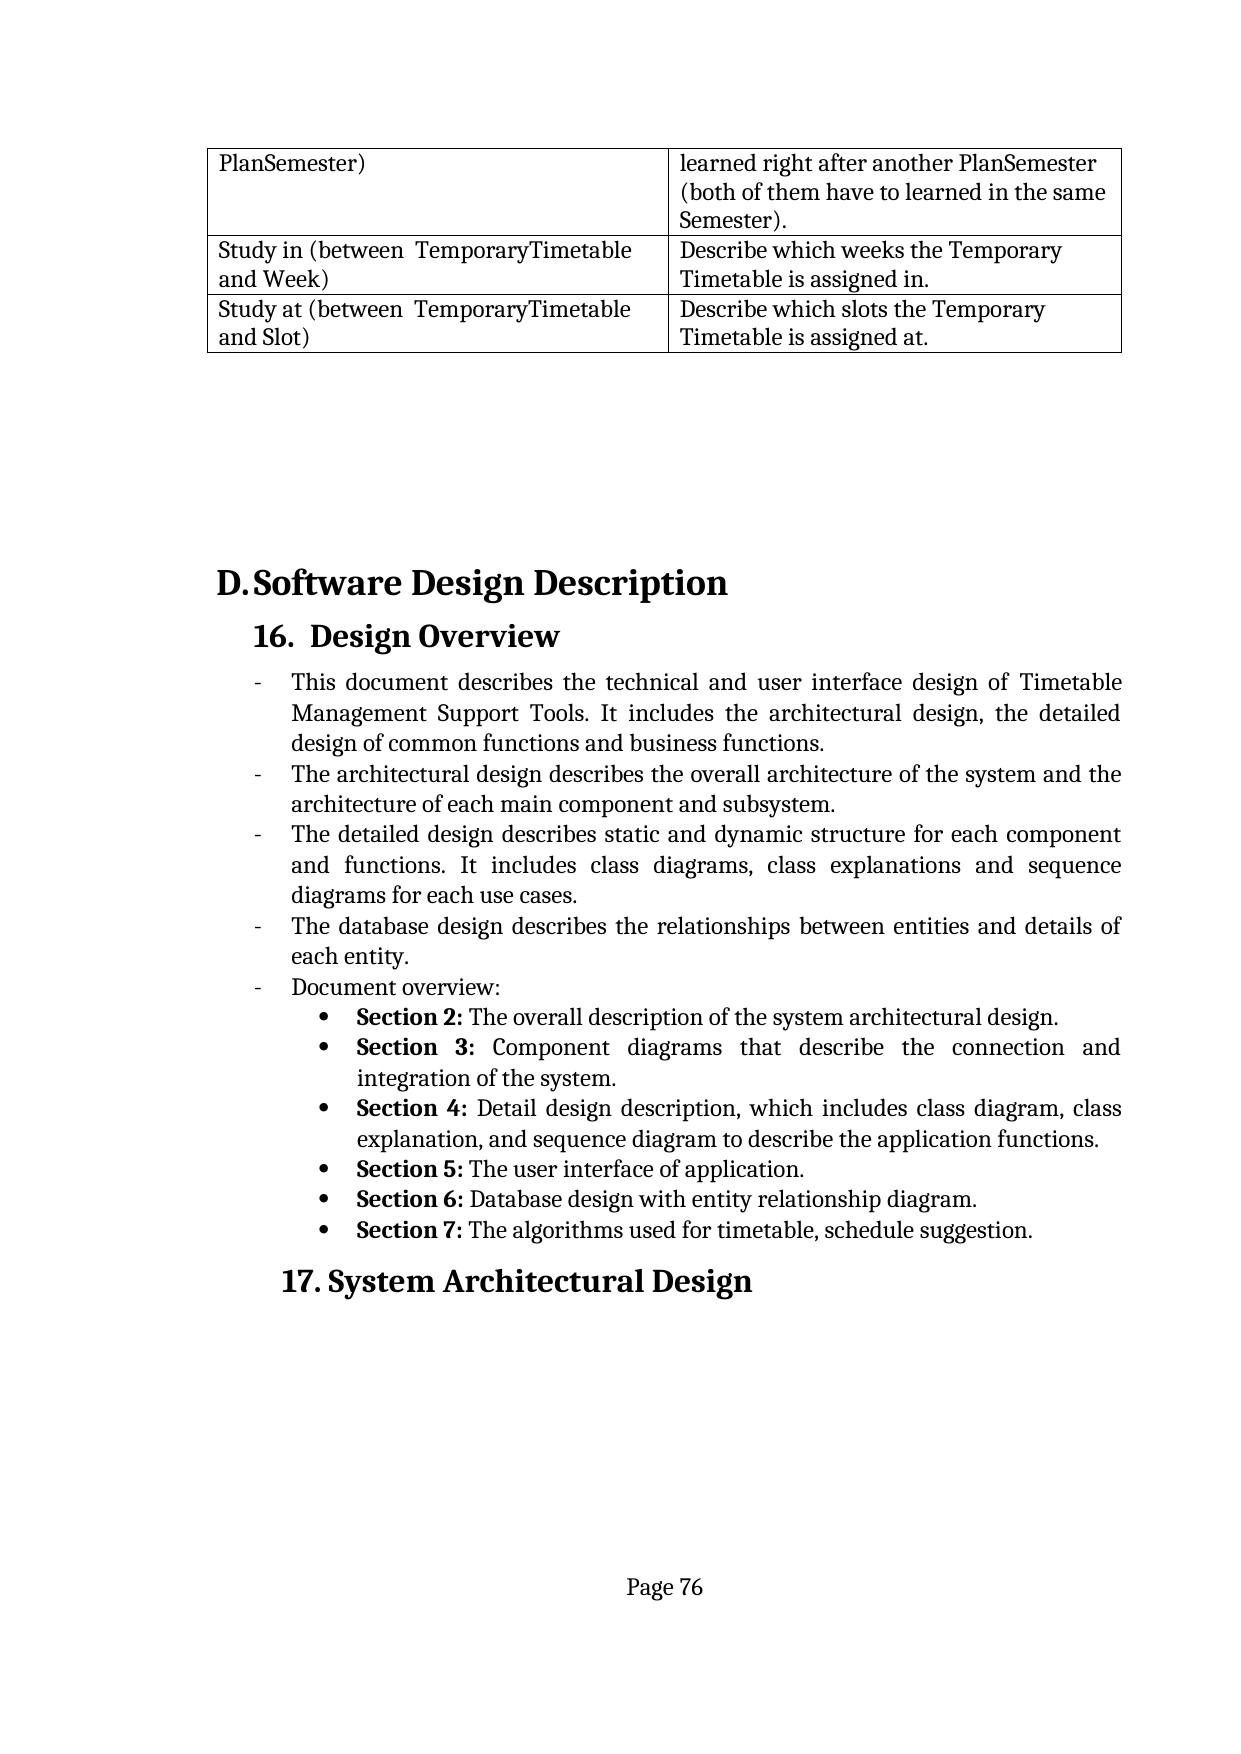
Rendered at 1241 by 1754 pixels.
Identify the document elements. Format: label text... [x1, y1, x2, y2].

list Section 7: The algorithms used for timetable, schedule suggestion. [319, 1216, 1122, 1244]
list Section 3: Component diagrams that describe the connection and integration of the system. [319, 1033, 1122, 1092]
list Section 6: Database design with entity relationship diagram. [319, 1185, 1122, 1214]
list Section 4: Detail design description, which includes class diagram, class explanation, and sequence diagram to describe the application functions. [319, 1094, 1122, 1153]
list Section 2: The overall description of the system architectural design. [319, 1003, 1122, 1032]
table_cell Study in (between TemporaryTimetable and Week) [208, 236, 668, 293]
table_cell Describe which weeks the Temporary Timetable is assigned in. [669, 236, 1121, 293]
subtitle Design Overview [254, 617, 1122, 656]
list Document overview: [254, 972, 1122, 1001]
table_cell Describe which slots the Temporary Timetable is assigned at. [669, 295, 1121, 352]
subtitle Software Design Description [216, 562, 1122, 605]
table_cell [208, 149, 668, 235]
subtitle 17. System Architectural Design [282, 1263, 1122, 1301]
table_cell Study at (between TemporaryTimetable and Slot) [208, 295, 668, 352]
list The database design describes the relationships between entities and details of each entity. [254, 912, 1122, 971]
list The detailed design describes static and dynamic structure for each component and functions. It includes class diagrams, class explanations and sequence diagrams for each use cases. [254, 820, 1122, 910]
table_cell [669, 149, 1121, 235]
list Section 5: The user interface of application. [319, 1155, 1122, 1184]
list The architectural design describes the overall architecture of the system and the architecture of each main component and subsystem. [254, 759, 1122, 819]
list This document describes the technical and user interface design of Timetable Management Support Tools. It includes the architectural design, the detailed design of common functions and business functions. [254, 668, 1122, 758]
